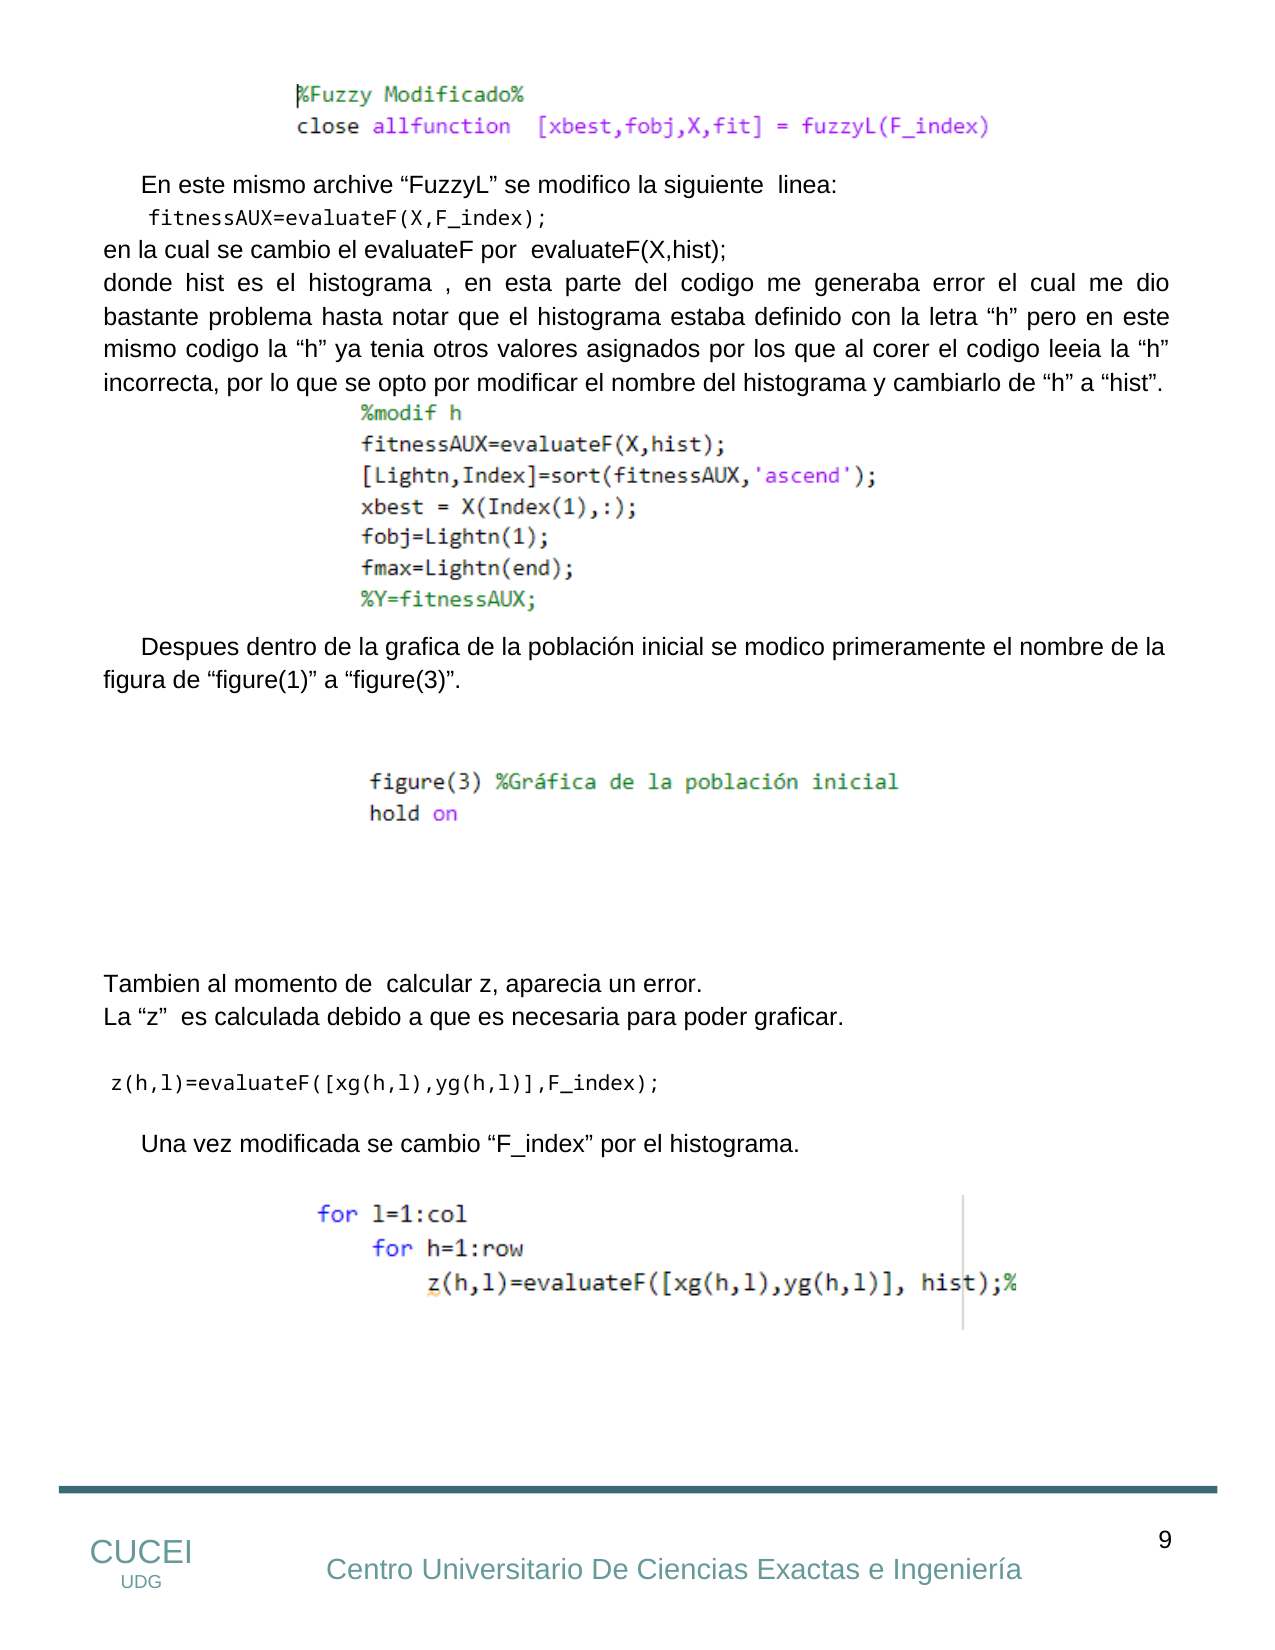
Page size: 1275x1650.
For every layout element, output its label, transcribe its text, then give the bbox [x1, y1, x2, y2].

text z(h,l)=evaluateF([xg(h,l),yg(h,l)],F_index); [103, 1068, 1172, 1096]
text Despues dentro de la grafica de la población inicial se modico primeramente el nombre de la figura de “figure(1)” a “figure(3)”. [103, 632, 1172, 694]
text La “z” es calculada debido a que es necesaria para poder graficar. [103, 1002, 1172, 1030]
text En este mismo archive “FuzzyL” se modifico la siguiente linea: [103, 169, 1172, 198]
text donde hist es el histograma , en esta parte del codigo me generaba error el cual me dio bastante problema hasta notar que el histograma estaba definido con la letra “h” pero en este mismo codigo la “h” ya tenia otros valores asignados por los que al corer el codigo leeia la “h” incorrecta, por lo que se opto por modificar el nombre del histograma y cambiarlo de “h” a “hist”. [103, 268, 1172, 396]
text Una vez modificada se cambio “F_index” por el histograma. [103, 1129, 1172, 1158]
picture [269, 84, 1043, 165]
picture [340, 400, 972, 627]
picture [353, 764, 959, 832]
text fitnessAUX=evaluateF(X,F_index); [103, 203, 1172, 231]
text en la cual se cambio el evaluateF por evaluateF(X,hist); [103, 235, 1172, 264]
picture [296, 1195, 1017, 1330]
text Tambien al momento de calcular z, aparecia un error. [103, 969, 1172, 997]
